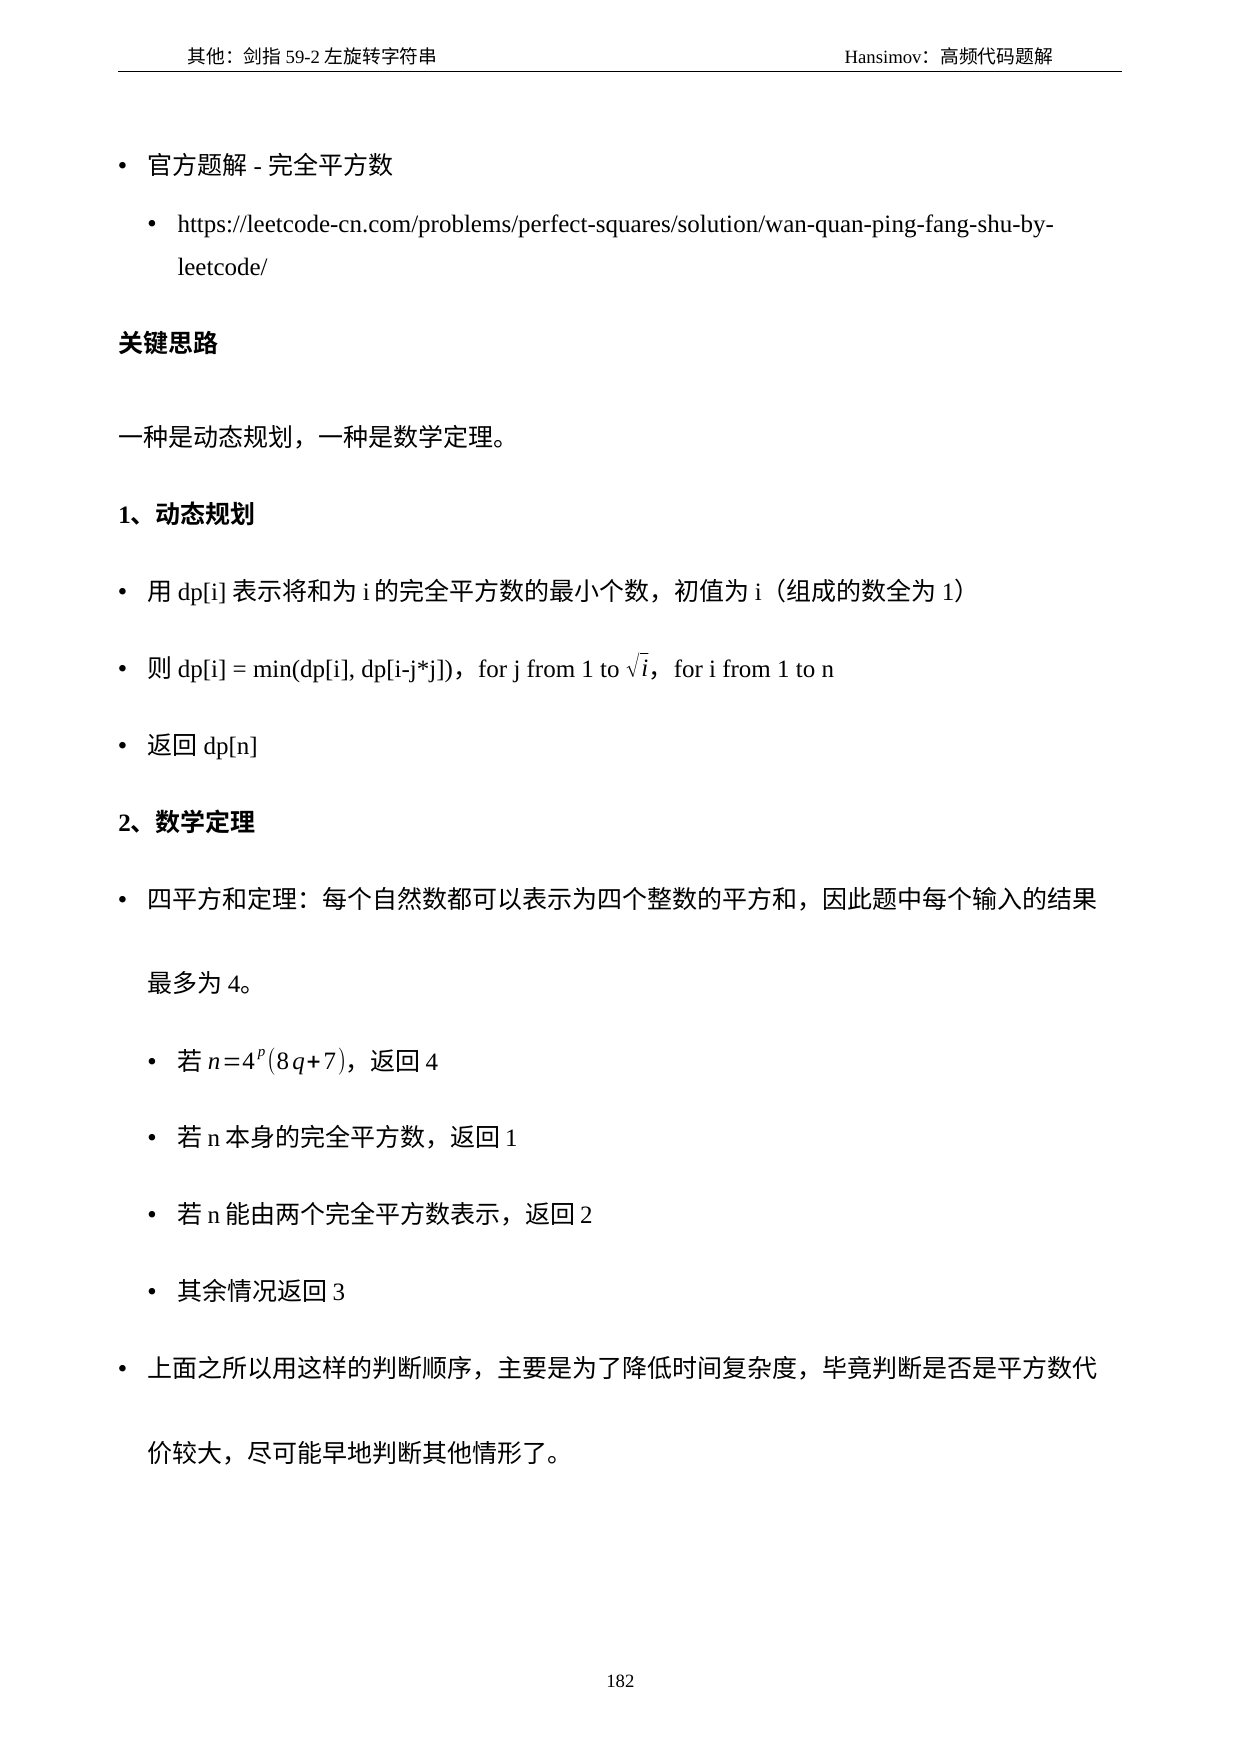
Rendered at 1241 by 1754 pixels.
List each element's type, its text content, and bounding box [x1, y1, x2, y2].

text 返回 dp[n] [118, 709, 1122, 777]
text 用dp[i] 表示将和为i的完全平方数的最小个数，初值为i（组成的数全为1） [118, 555, 1122, 623]
text 1、动态规划 [118, 478, 1122, 546]
text 则dp[i] = min(dp[i], dp[i-j*j])，for j from 1 to ，for i from 1 to n [118, 632, 1122, 700]
text https://leetcode-cn.com/problems/perfect-squares/solution/wan-quan-ping-fang-shu-by-leetcode/ [148, 207, 1122, 283]
text 上面之所以用这样的判断顺序，主要是为了降低时间复杂度，毕竟判断是否是平方数代价较大，尽可能早地判断其他情形了。 [118, 1333, 1122, 1486]
text 若 ，返回4 [148, 1025, 1122, 1093]
text 其余情况返回3 [148, 1256, 1122, 1324]
text 2、数学定理 [118, 786, 1122, 854]
subtitle 关键思路 [118, 307, 1097, 375]
text 若n本身的完全平方数，返回1 [148, 1102, 1122, 1170]
text 四平方和定理：每个自然数都可以表示为四个整数的平方和，因此题中每个输入的结果最多为4。 [118, 863, 1122, 1016]
text 官方题解 - 完全平方数 [118, 130, 1122, 198]
text 一种是动态规划，一种是数学定理。 [118, 401, 1122, 469]
text 若n能由两个完全平方数表示，返回2 [148, 1179, 1122, 1247]
